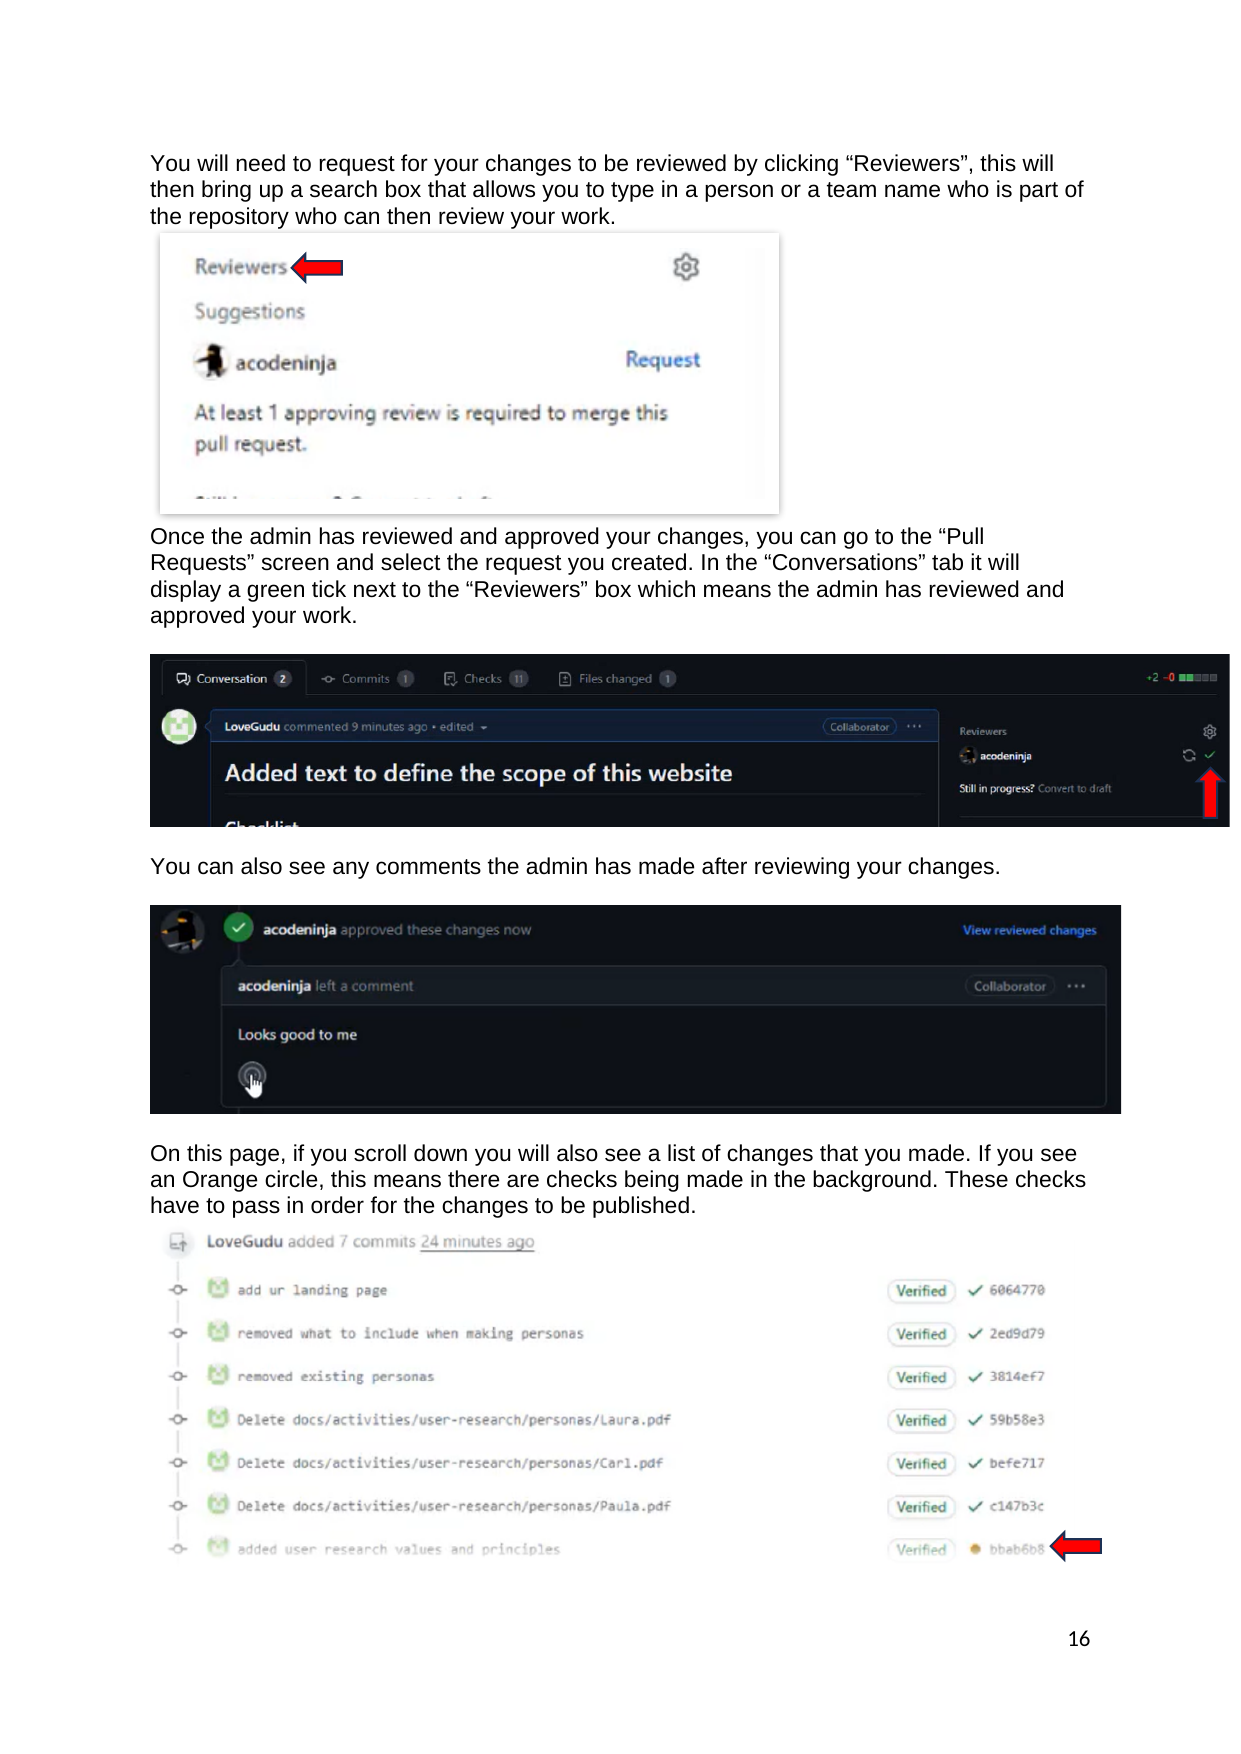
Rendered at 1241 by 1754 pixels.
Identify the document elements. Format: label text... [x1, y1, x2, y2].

picture [179, 1247, 1046, 1539]
text You can also see any comments the admin has made after reviewing your changes. [150, 853, 1090, 879]
picture [150, 654, 1230, 827]
text You will need to request for your changes to be reviewed by clicking “Reviewers”, this will then bring up a search box that allows you to type in a person or a team name who is part of the repository who can then review your work. [150, 150, 1090, 229]
text On this page, if you scroll down you will also see a list of changes that you made. If you see an Orange circle, this means there are checks being made in the background. These checks have to pass in order for the changes to be published. [150, 1140, 1090, 1219]
picture [175, 248, 765, 499]
text Once the admin has reviewed and approved your changes, you can go to the “Pull Requests” screen and select the request you created. In the “Conversations” tab it will display a green tick next to the “Reviewers” box which means the admin has reviewed and approved your work. [150, 523, 1090, 628]
picture [150, 905, 1122, 1114]
